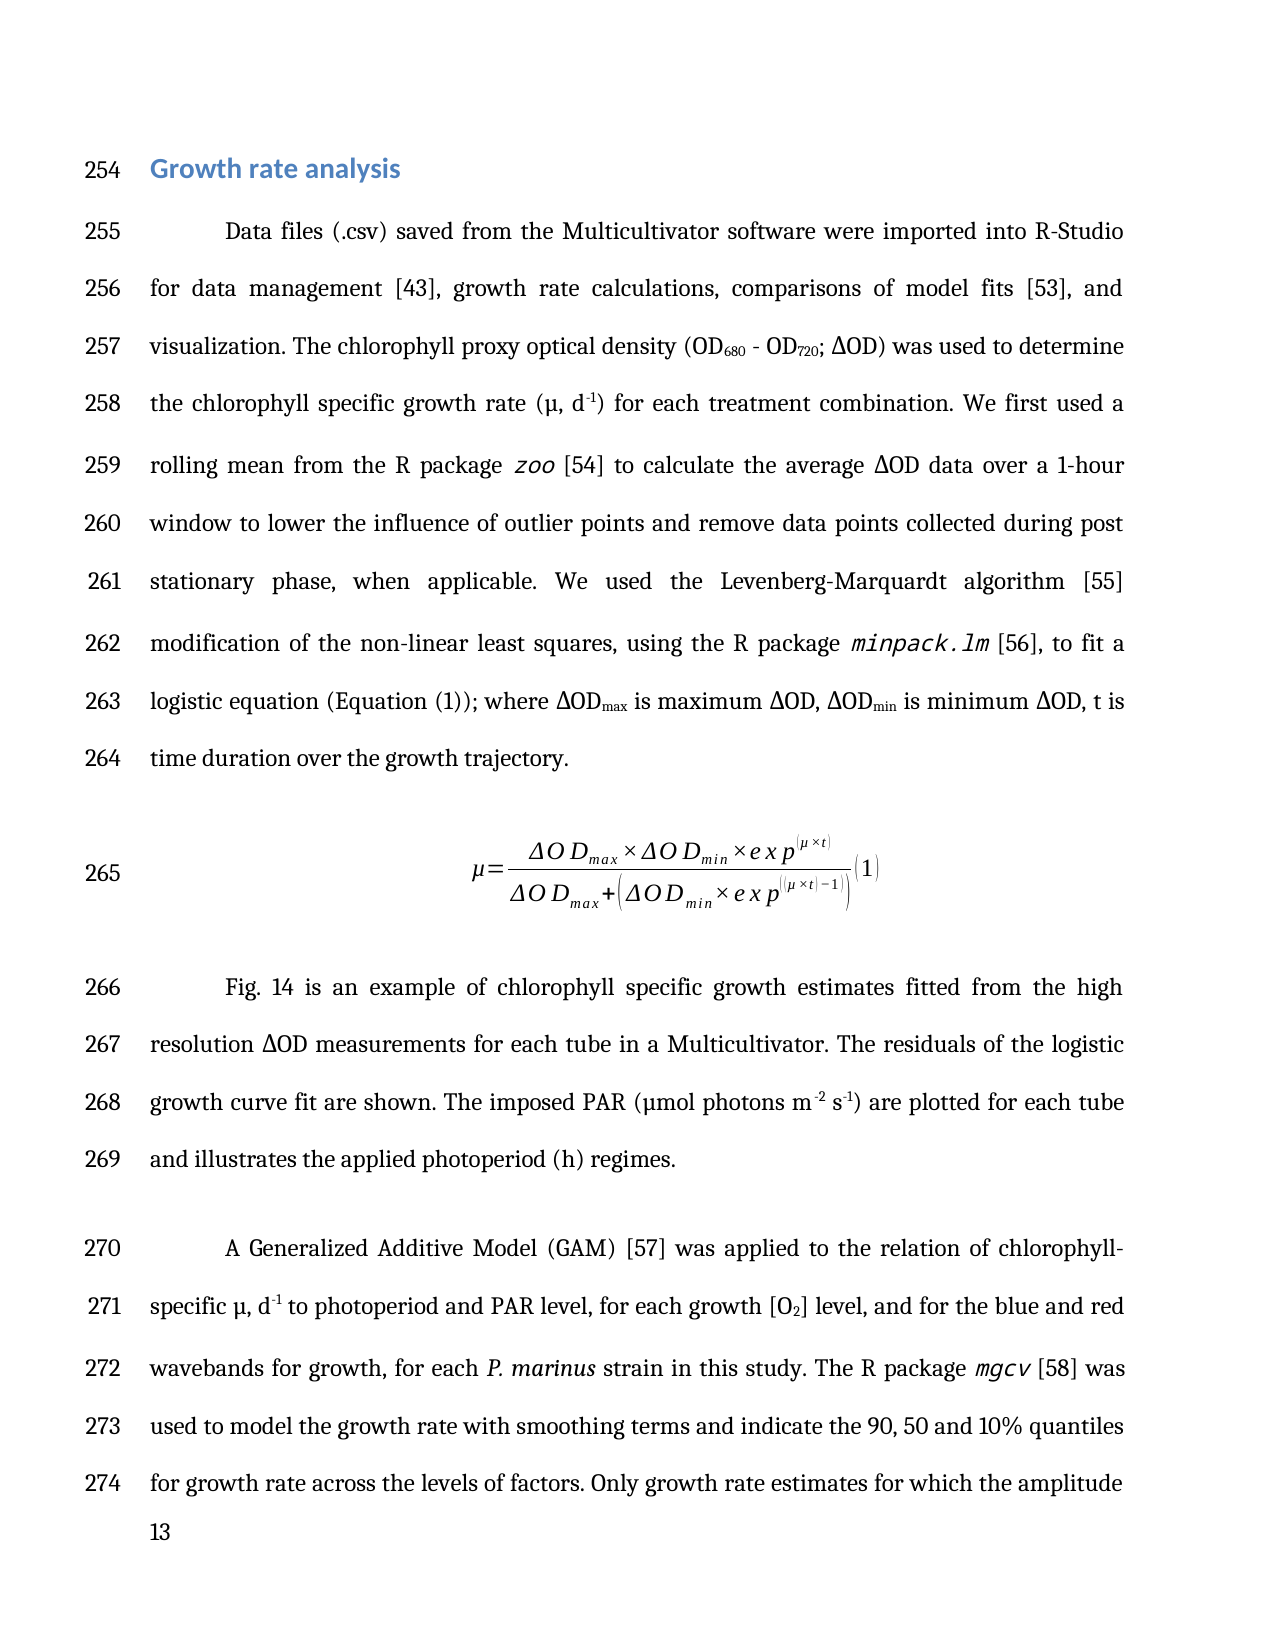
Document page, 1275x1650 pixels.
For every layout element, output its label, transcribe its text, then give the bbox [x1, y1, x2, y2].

text Data files (.csv) saved from the Multicultivator software were imported into R-Studio for data management [43], growth rate calculations, comparisons of model fits [53], and visualization. The chlorophyll proxy optical density (OD680 - OD720; ΔOD) was used to determine the chlorophyll specific growth rate (µ, d-1) for each treatment combination. We first used a rolling mean from the R package zoo [54] to calculate the average ΔOD data over a 1-hour window to lower the influence of outlier points and remove data points collected during post stationary phase, when applicable. We used the Levenberg-Marquardt algorithm [55] modification of the non-linear least squares, using the R package minpack.lm [56], to fit a logistic equation (Equation (1)); where ΔODmax is maximum ΔOD, ΔODmin is minimum ΔOD, t is time duration over the growth trajectory. [150, 217, 1125, 773]
text Fig. 14 is an example of chlorophyll specific growth estimates fitted from the high resolution ΔOD measurements for each tube in a Multicultivator. The residuals of the logistic growth curve fit are shown. The imposed PAR (µmol photons m-2 s-1) are plotted for each tube and illustrates the applied photoperiod (h) regimes. [150, 973, 1125, 1174]
subtitle Growth rate analysis [150, 150, 1125, 186]
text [150, 1234, 1125, 1498]
